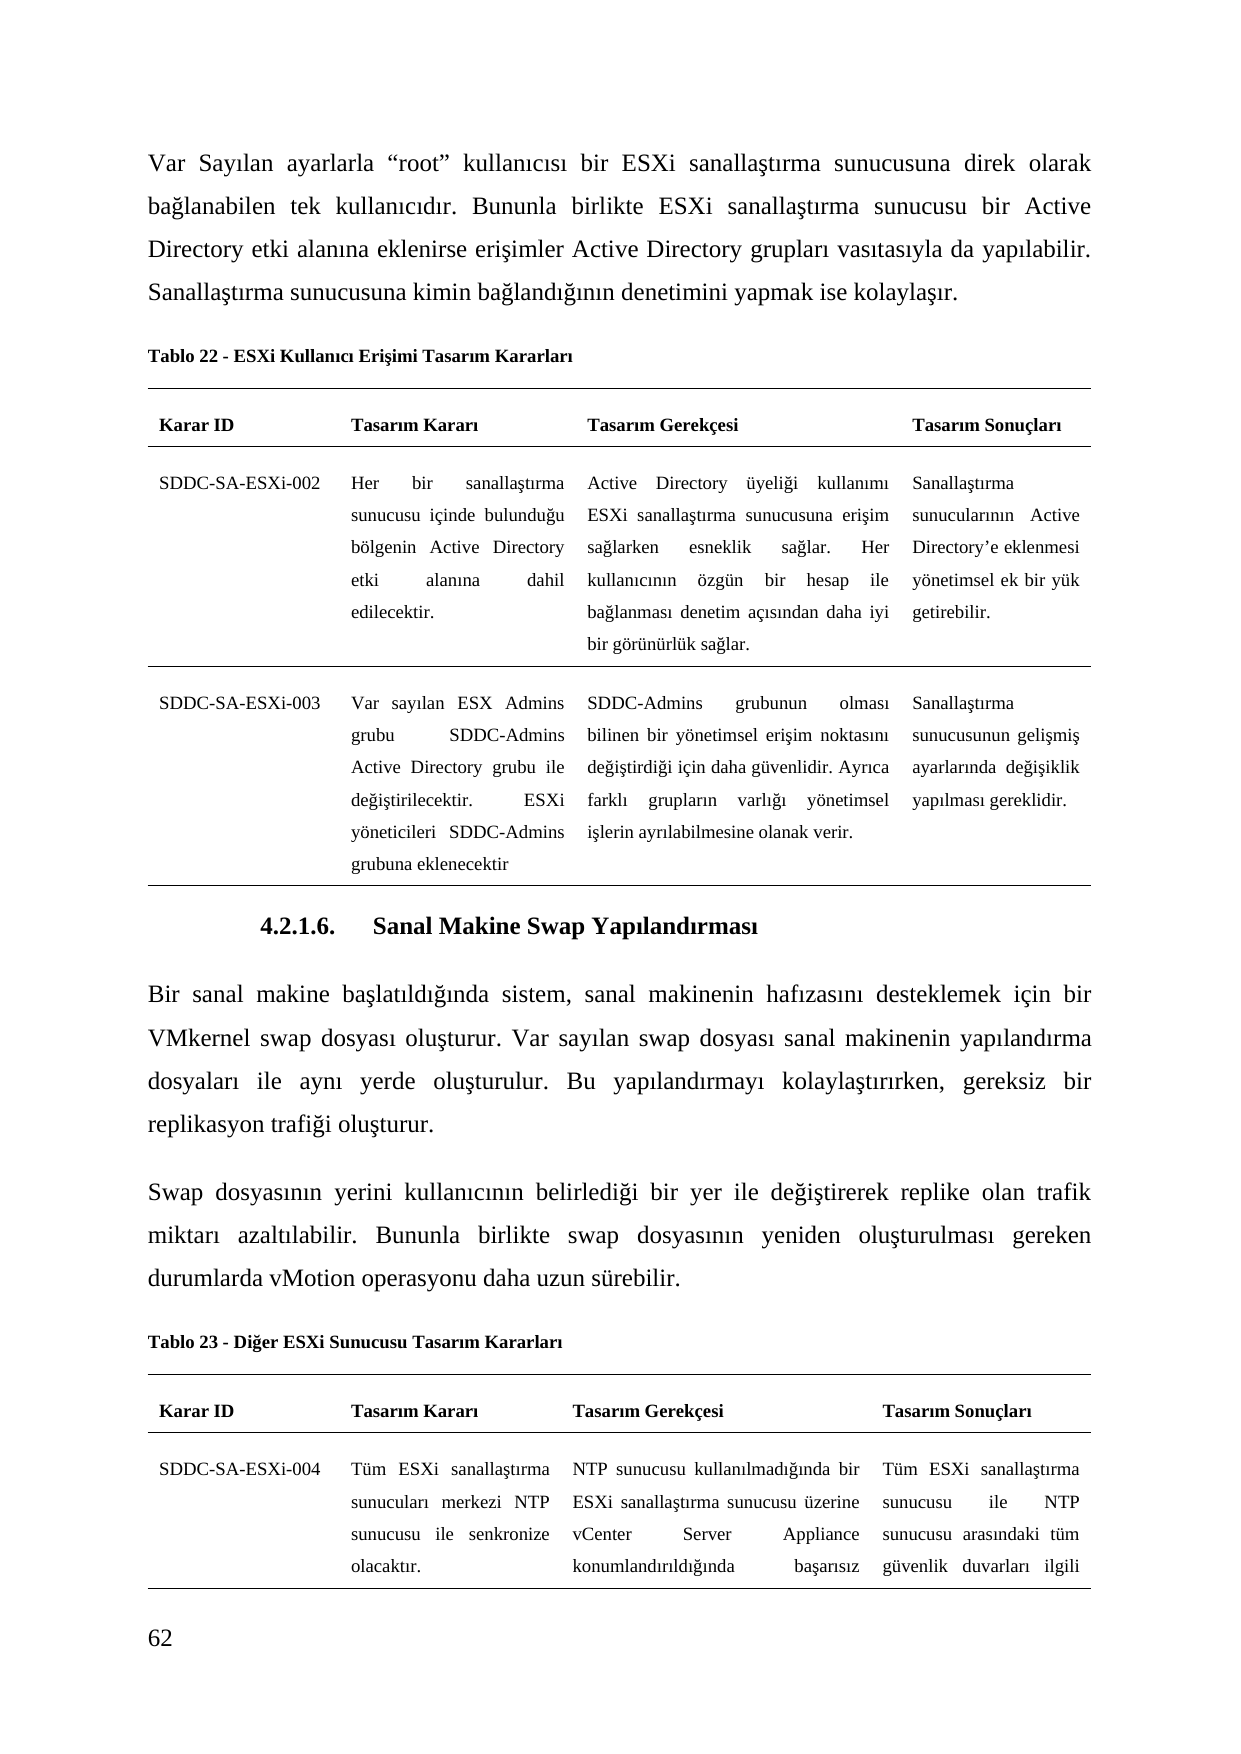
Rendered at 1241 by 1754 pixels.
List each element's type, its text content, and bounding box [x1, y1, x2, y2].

text Tablo 23 - Diğer ESXi Sunucusu Tasarım Kararları [148, 1331, 1093, 1353]
table_header Tasarım Kararı [340, 389, 576, 446]
table_cell Her bir sanallaştırma sunucusu içinde bulunduğu bölgenin Active Directory etki alanına dahil edilecektir. [340, 447, 576, 666]
text Swap dosyasının yerini kullanıcının belirlediği bir yer ile değiştirerek replike olan trafik miktarı azaltılabilir. Bununla birlikte swap dosyasının yeniden oluşturulması gereken durumlarda vMotion operasyonu daha uzun sürebilir. [148, 1177, 1093, 1292]
table_header Tasarım Sonuçları [871, 1375, 1091, 1432]
table_cell SDDC-SA-ESXi-004 [148, 1433, 339, 1587]
table_cell Sanallaştırma sunucularının Active Directory’e eklenmesi yönetimsel ek bir yük getirebilir. [901, 447, 1091, 666]
table_cell Active Directory üyeliği kullanımı ESXi sanallaştırma sunucusuna erişim sağlarken esneklik sağlar. Her kullanıcının özgün bir hesap ile bağlanması denetim açısından daha iyi bir görünürlük sağlar. [576, 447, 901, 666]
table_header Tasarım Kararı [340, 1375, 561, 1432]
table_cell Var sayılan ESX Admins grubu SDDC-Admins Active Directory grubu ile değiştirilecektir. ESXi yöneticileri SDDC-Admins grubuna eklenecektir [340, 667, 576, 885]
table_header Karar ID [148, 389, 339, 446]
table_cell SDDC-SA-ESXi-003 [148, 667, 339, 885]
table_cell SDDC-SA-ESXi-002 [148, 447, 339, 666]
table_cell SDDC-Admins grubunun olması bilinen bir yönetimsel erişim noktasını değiştirdiği için daha güvenlidir. Ayrıca farklı grupların varlığı yönetimsel işlerin ayrılabilmesine olanak verir. [576, 667, 901, 885]
text Tablo 22 - ESXi Kullanıcı Erişimi Tasarım Kararları [148, 345, 1093, 367]
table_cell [340, 1433, 561, 1587]
table_header Tasarım Sonuçları [901, 389, 1091, 446]
text Bir sanal makine başlatıldığında sistem, sanal makinenin hafızasını desteklemek için bir VMkernel swap dosyası oluşturur. Var sayılan swap dosyası sanal makinenin yapılandırma dosyaları ile aynı yerde oluşturulur. Bu yapılandırmayı kolaylaştırırken, gereksiz bir replikasyon trafiği oluşturur. [148, 979, 1093, 1138]
table_header Karar ID [148, 1375, 339, 1432]
list Sanal Makine Swap Yapılandırması [260, 911, 1093, 940]
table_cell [871, 1433, 1091, 1587]
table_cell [561, 1433, 871, 1587]
table_header Tasarım Gerekçesi [576, 389, 901, 446]
table_cell Sanallaştırma sunucusunun gelişmiş ayarlarında değişiklik yapılması gereklidir. [901, 667, 1091, 885]
table_header Tasarım Gerekçesi [561, 1375, 871, 1432]
text Var Sayılan ayarlarla “root” kullanıcısı bir ESXi sanallaştırma sunucusuna direk olarak bağlanabilen tek kullanıcıdır. Bununla birlikte ESXi sanallaştırma sunucusu bir Active Directory etki alanına eklenirse erişimler Active Directory grupları vasıtasıyla da yapılabilir. Sanallaştırma sunucusuna kimin bağlandığının denetimini yapmak ise kolaylaşır. [148, 148, 1093, 306]
